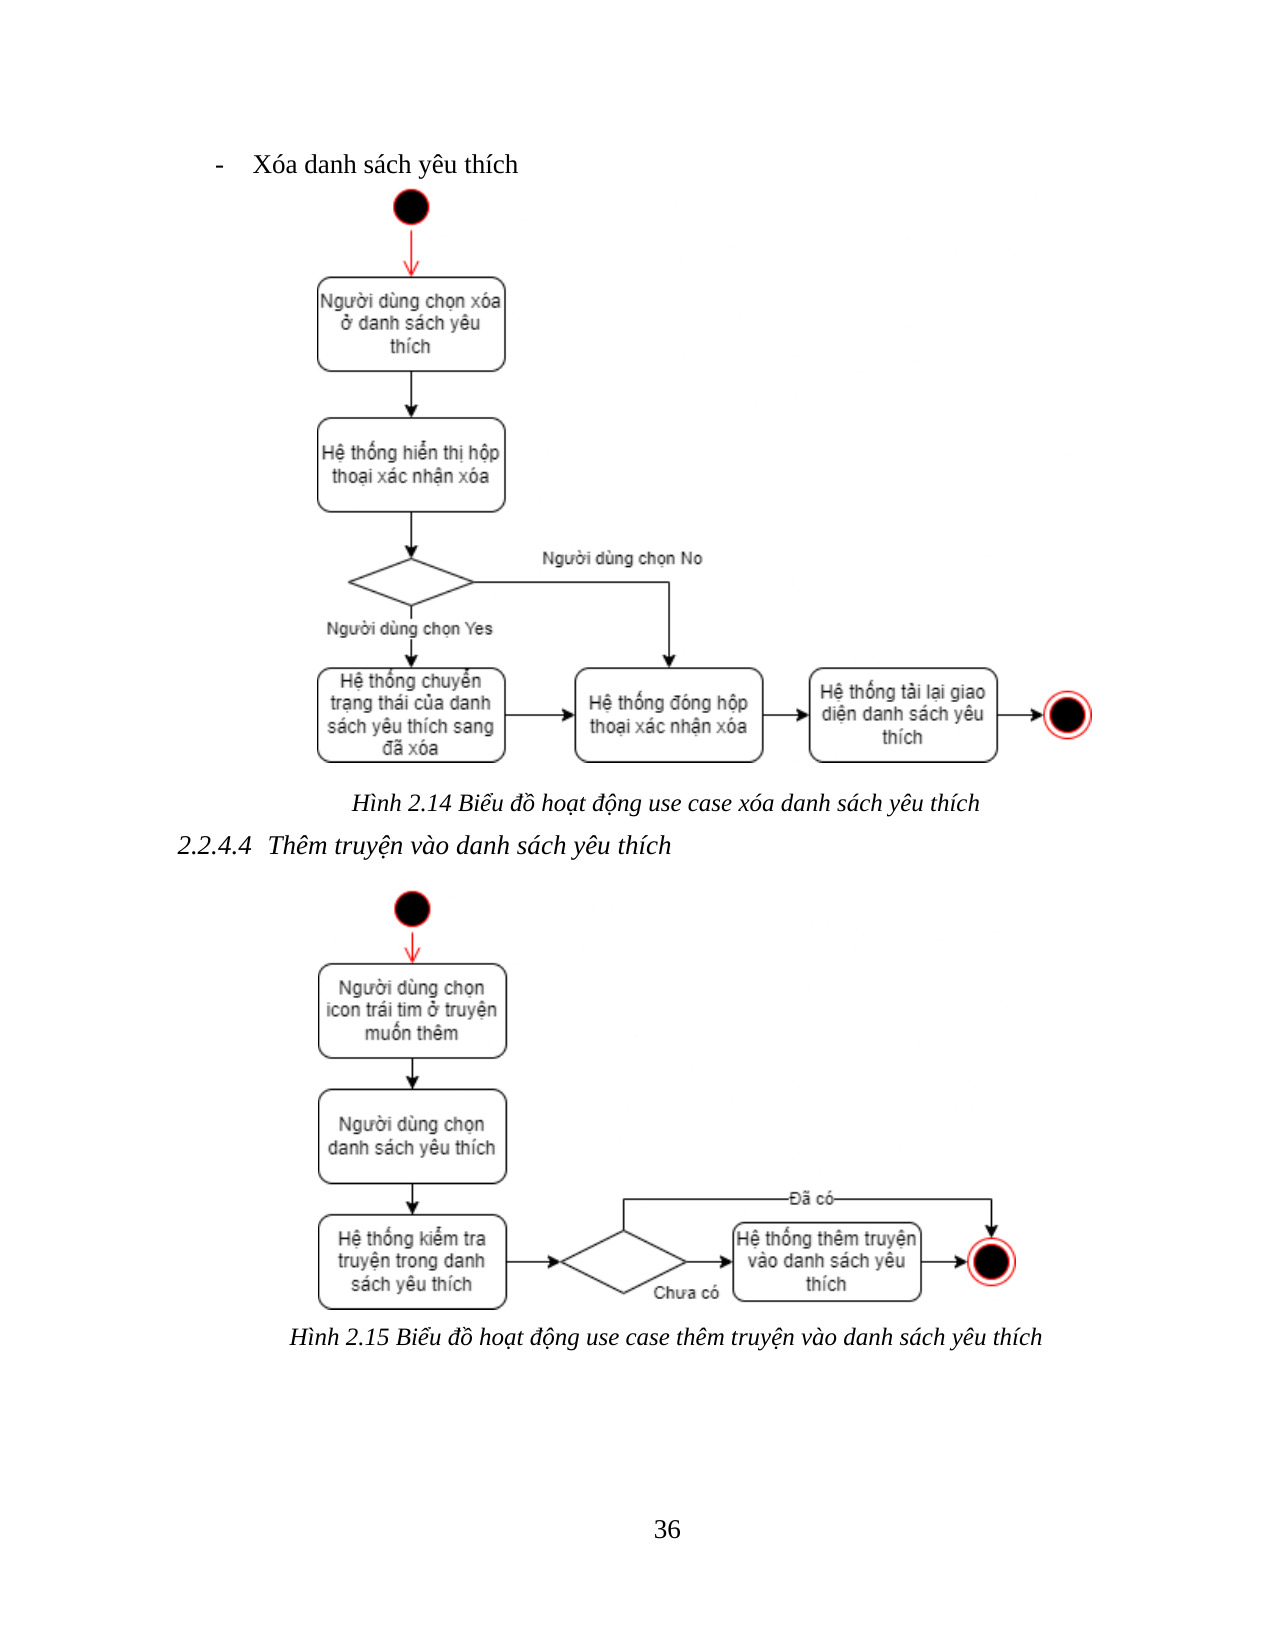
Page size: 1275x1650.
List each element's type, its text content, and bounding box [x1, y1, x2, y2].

picture [317, 183, 1092, 763]
picture [318, 885, 1016, 1310]
subtitle Thêm truyện vào danh sách yêu thích [177, 829, 1157, 860]
list Xóa danh sách yêu thích [215, 148, 1157, 179]
